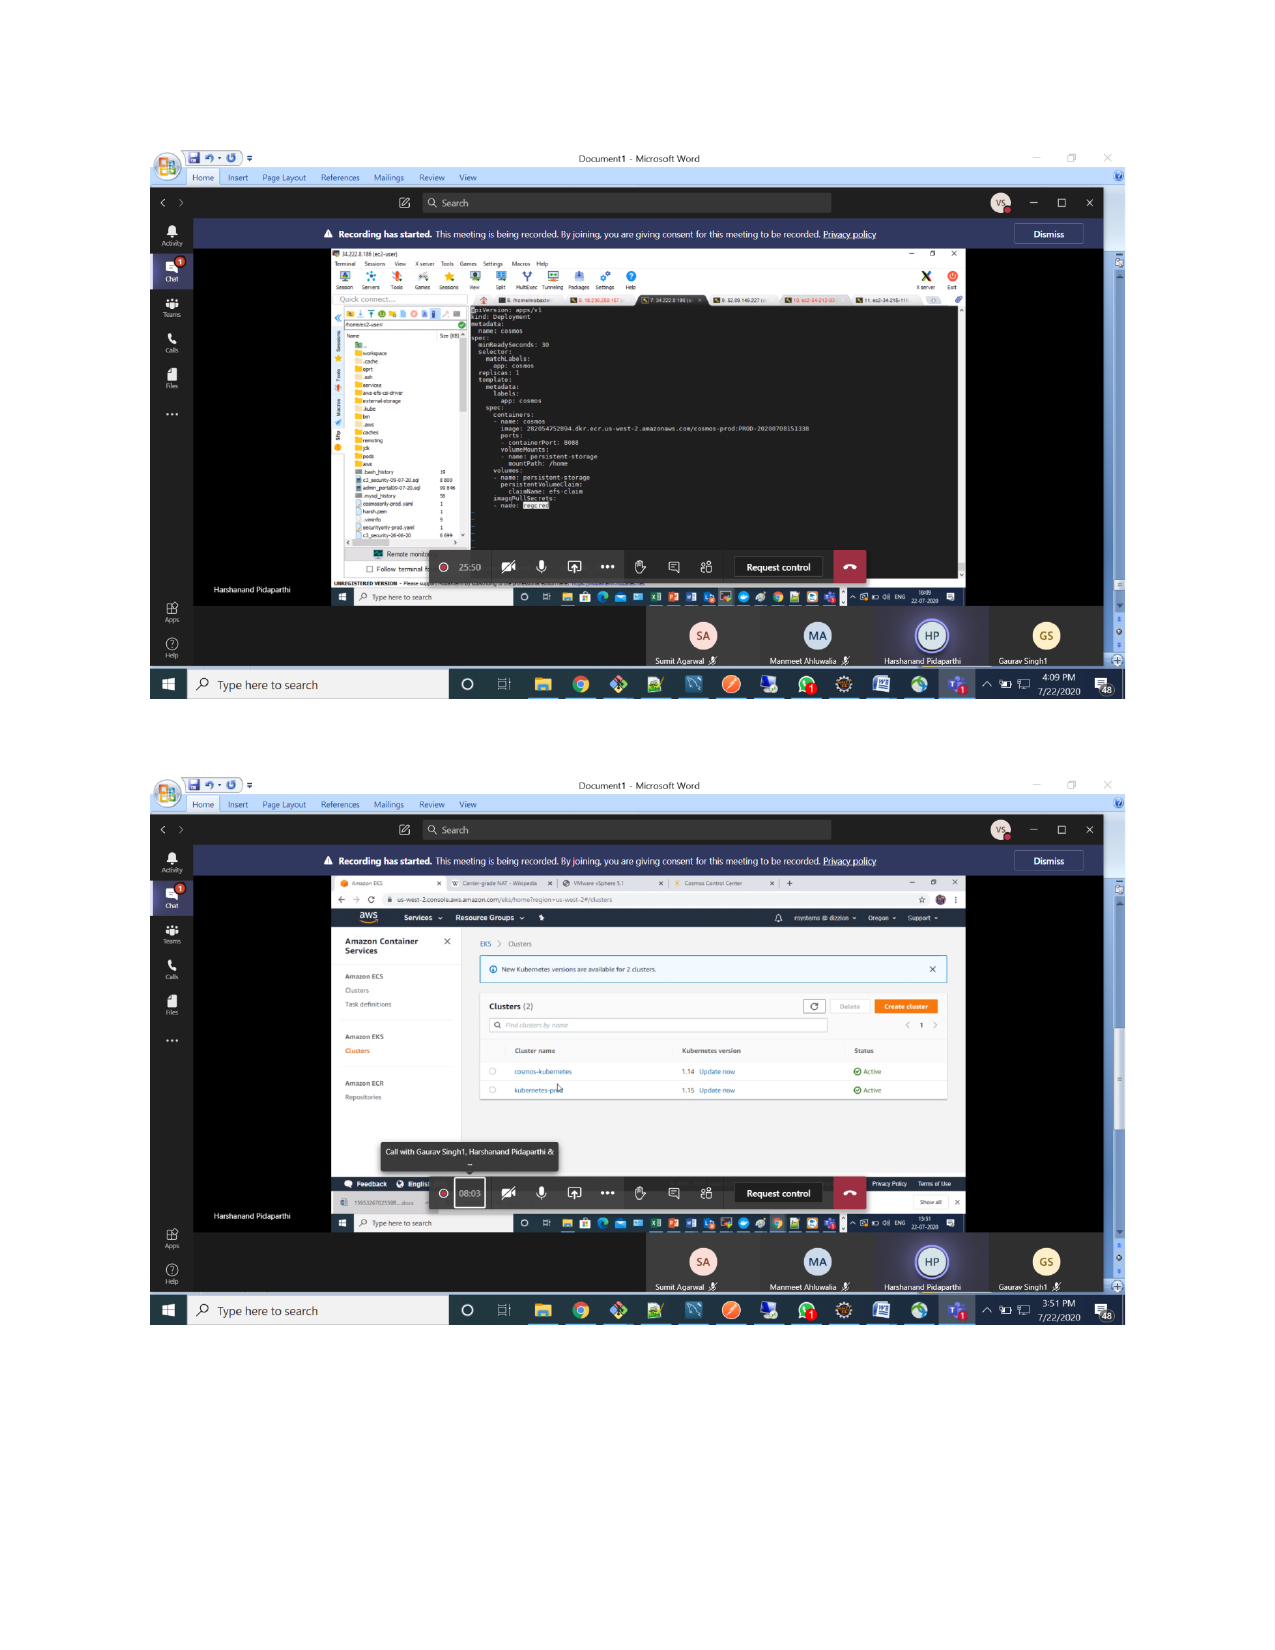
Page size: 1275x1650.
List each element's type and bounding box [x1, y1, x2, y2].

picture [150, 776, 1125, 1325]
picture [150, 150, 1125, 699]
